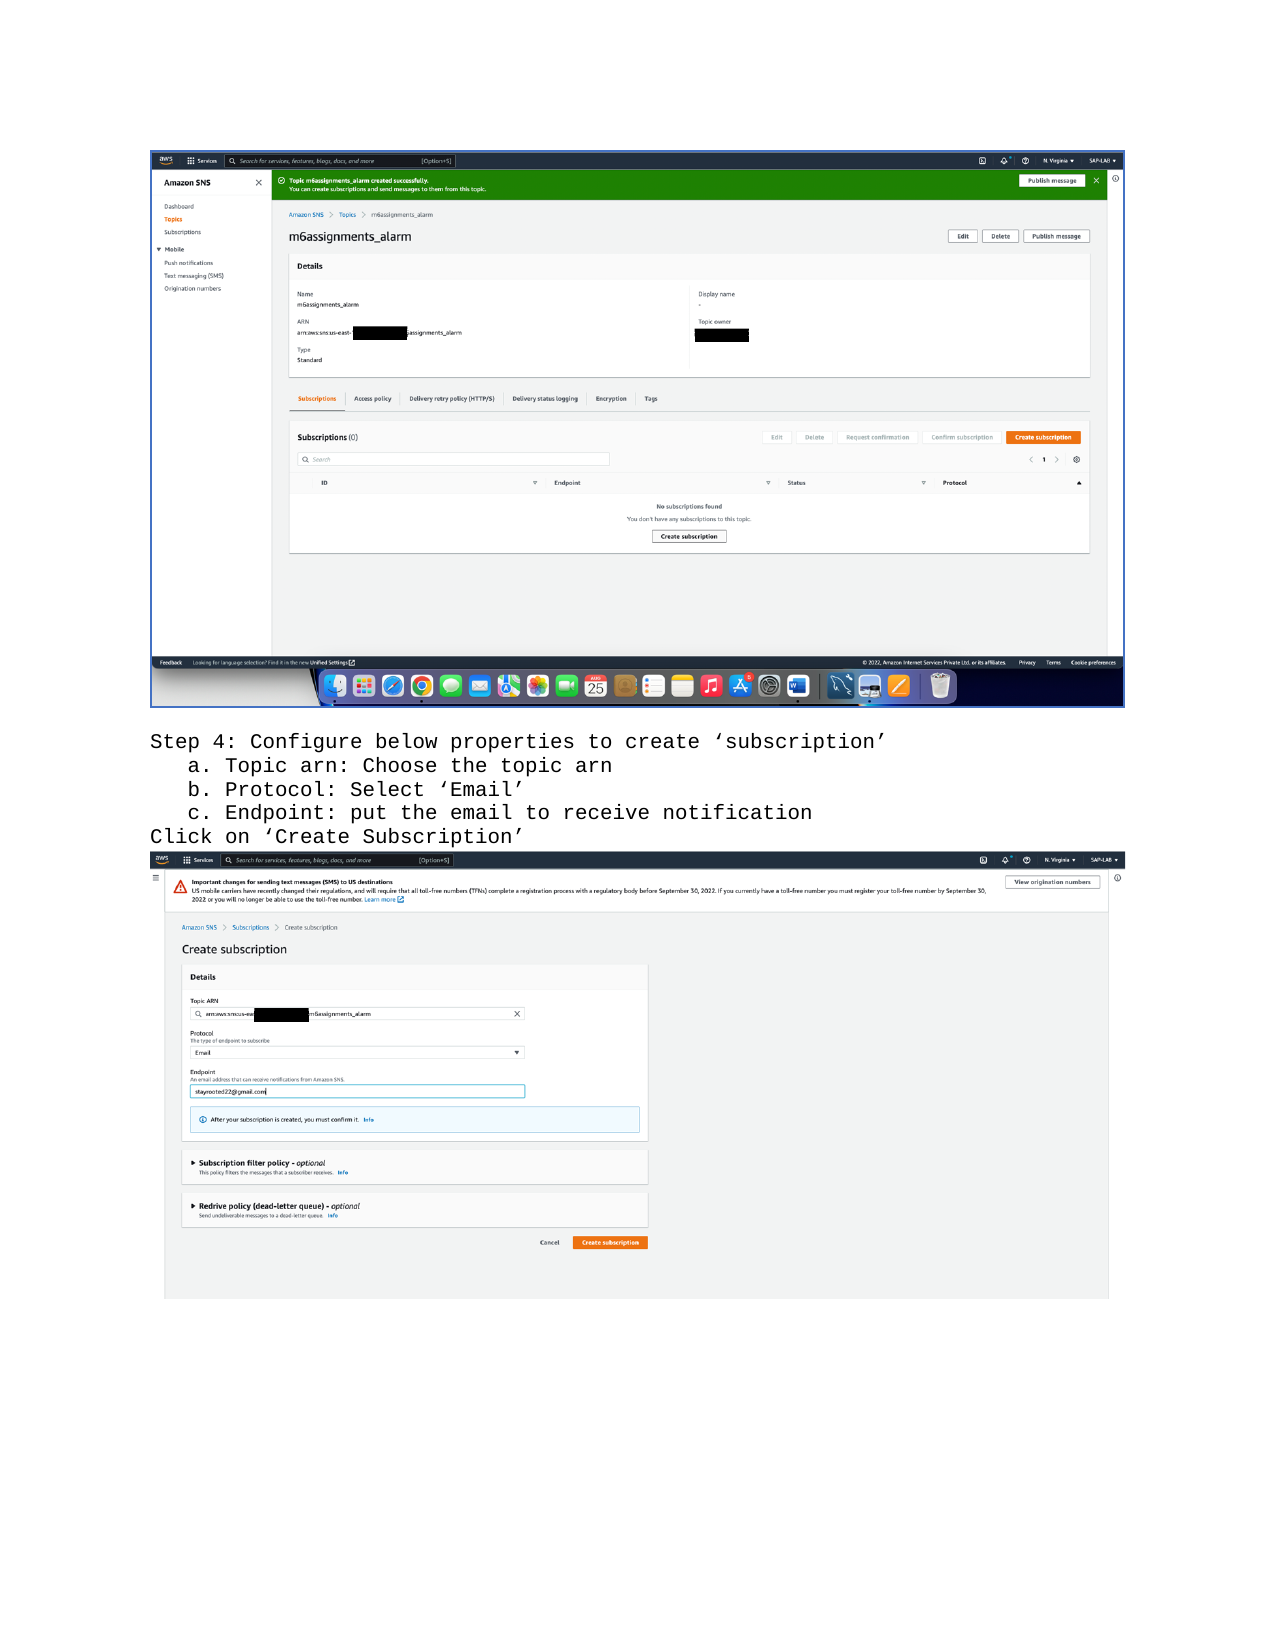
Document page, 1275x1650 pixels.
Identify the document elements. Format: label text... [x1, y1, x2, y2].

picture [150, 849, 1125, 1299]
list Endpoint: put the email to receive notification [187, 802, 1125, 826]
list Topic arn: Choose the topic arn [187, 755, 1125, 779]
picture [152, 152, 1123, 706]
list Protocol: Select ‘Email’ [187, 779, 1125, 802]
text Step 4: Configure below properties to create ‘subscription’ [150, 731, 1125, 755]
text Click on ‘Create Subscription’ [150, 826, 1125, 849]
